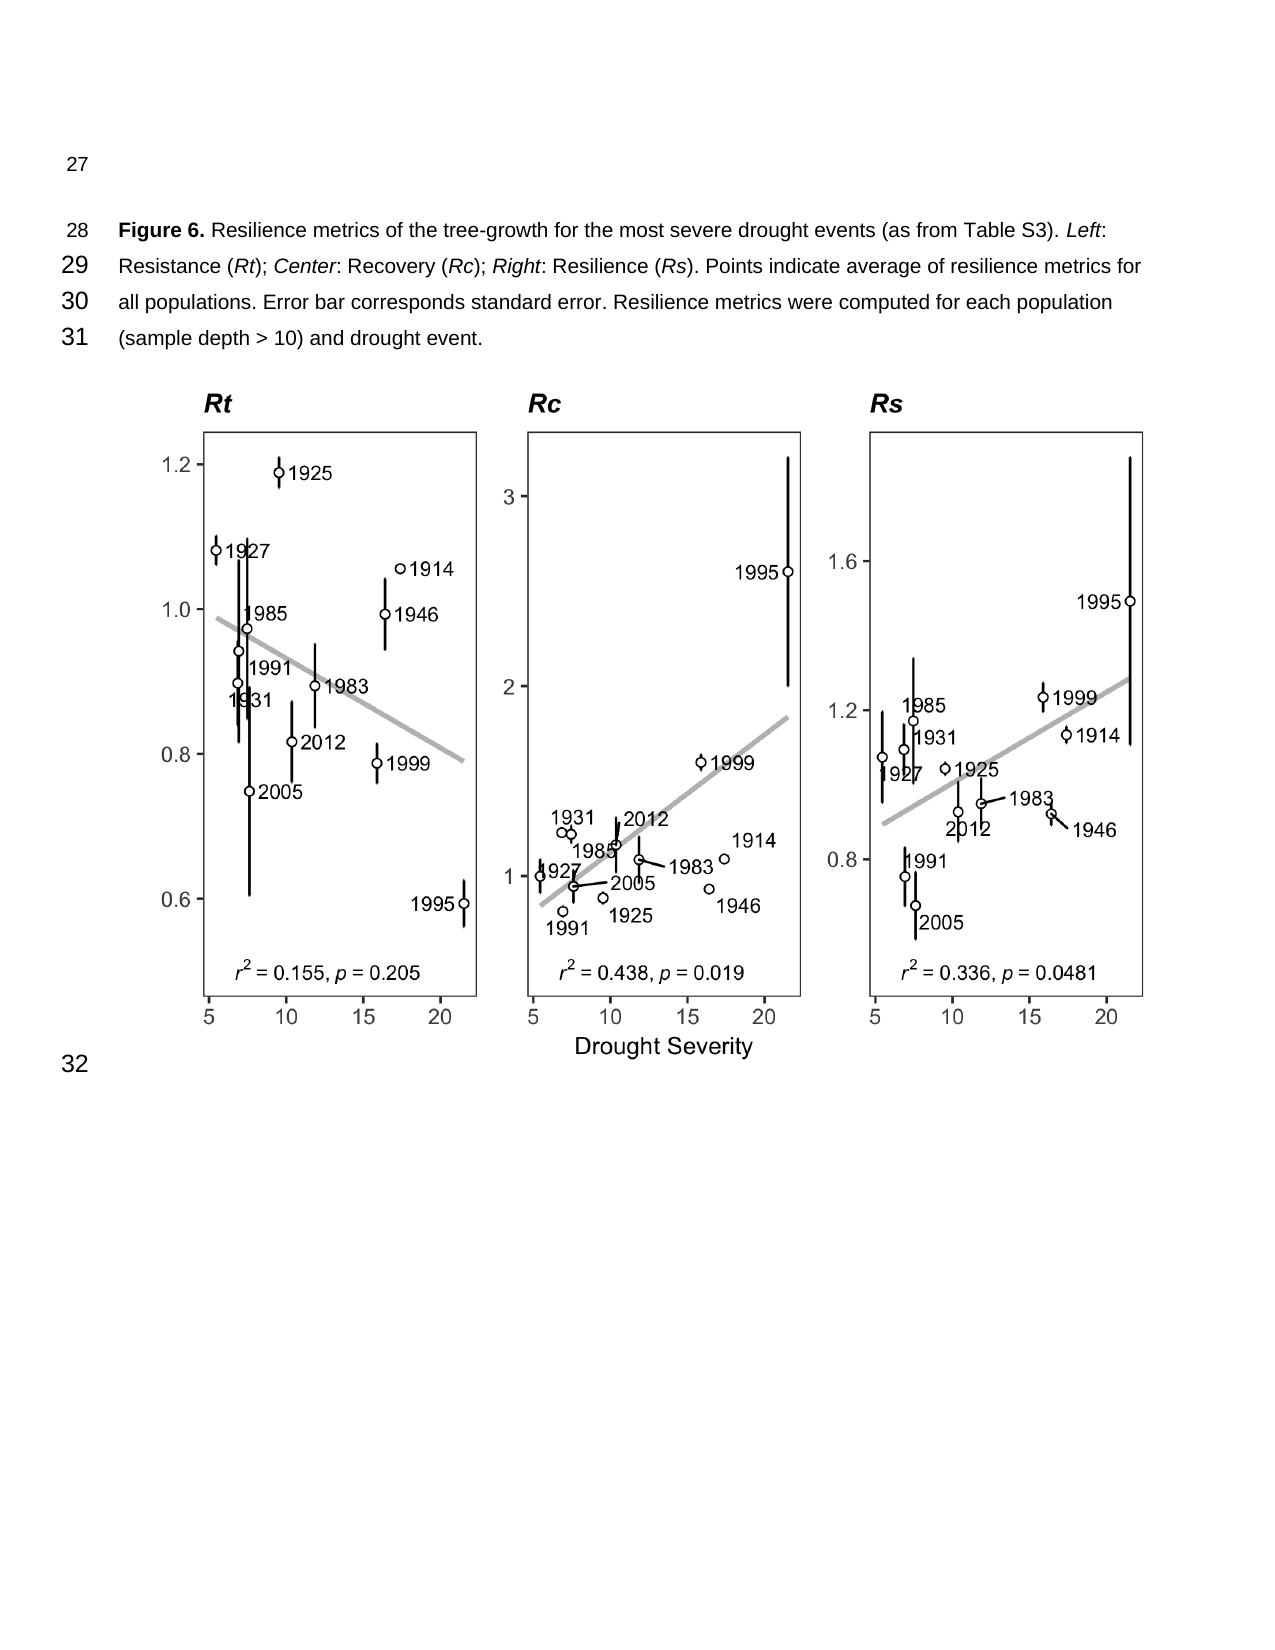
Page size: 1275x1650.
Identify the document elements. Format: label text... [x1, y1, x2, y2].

picture [118, 380, 1156, 1073]
text Figure 6. Resilience metrics of the tree-growth for the most severe drought events (as from Table S3). Left: Resistance (Rt); Center: Recovery (Rc); Right: Resilience (Rs). Points indicate average of resilience metrics for all populations. Error bar corresponds standard error. Resilience metrics were computed for each population (sample depth > 10) and drought event. [118, 218, 1157, 350]
